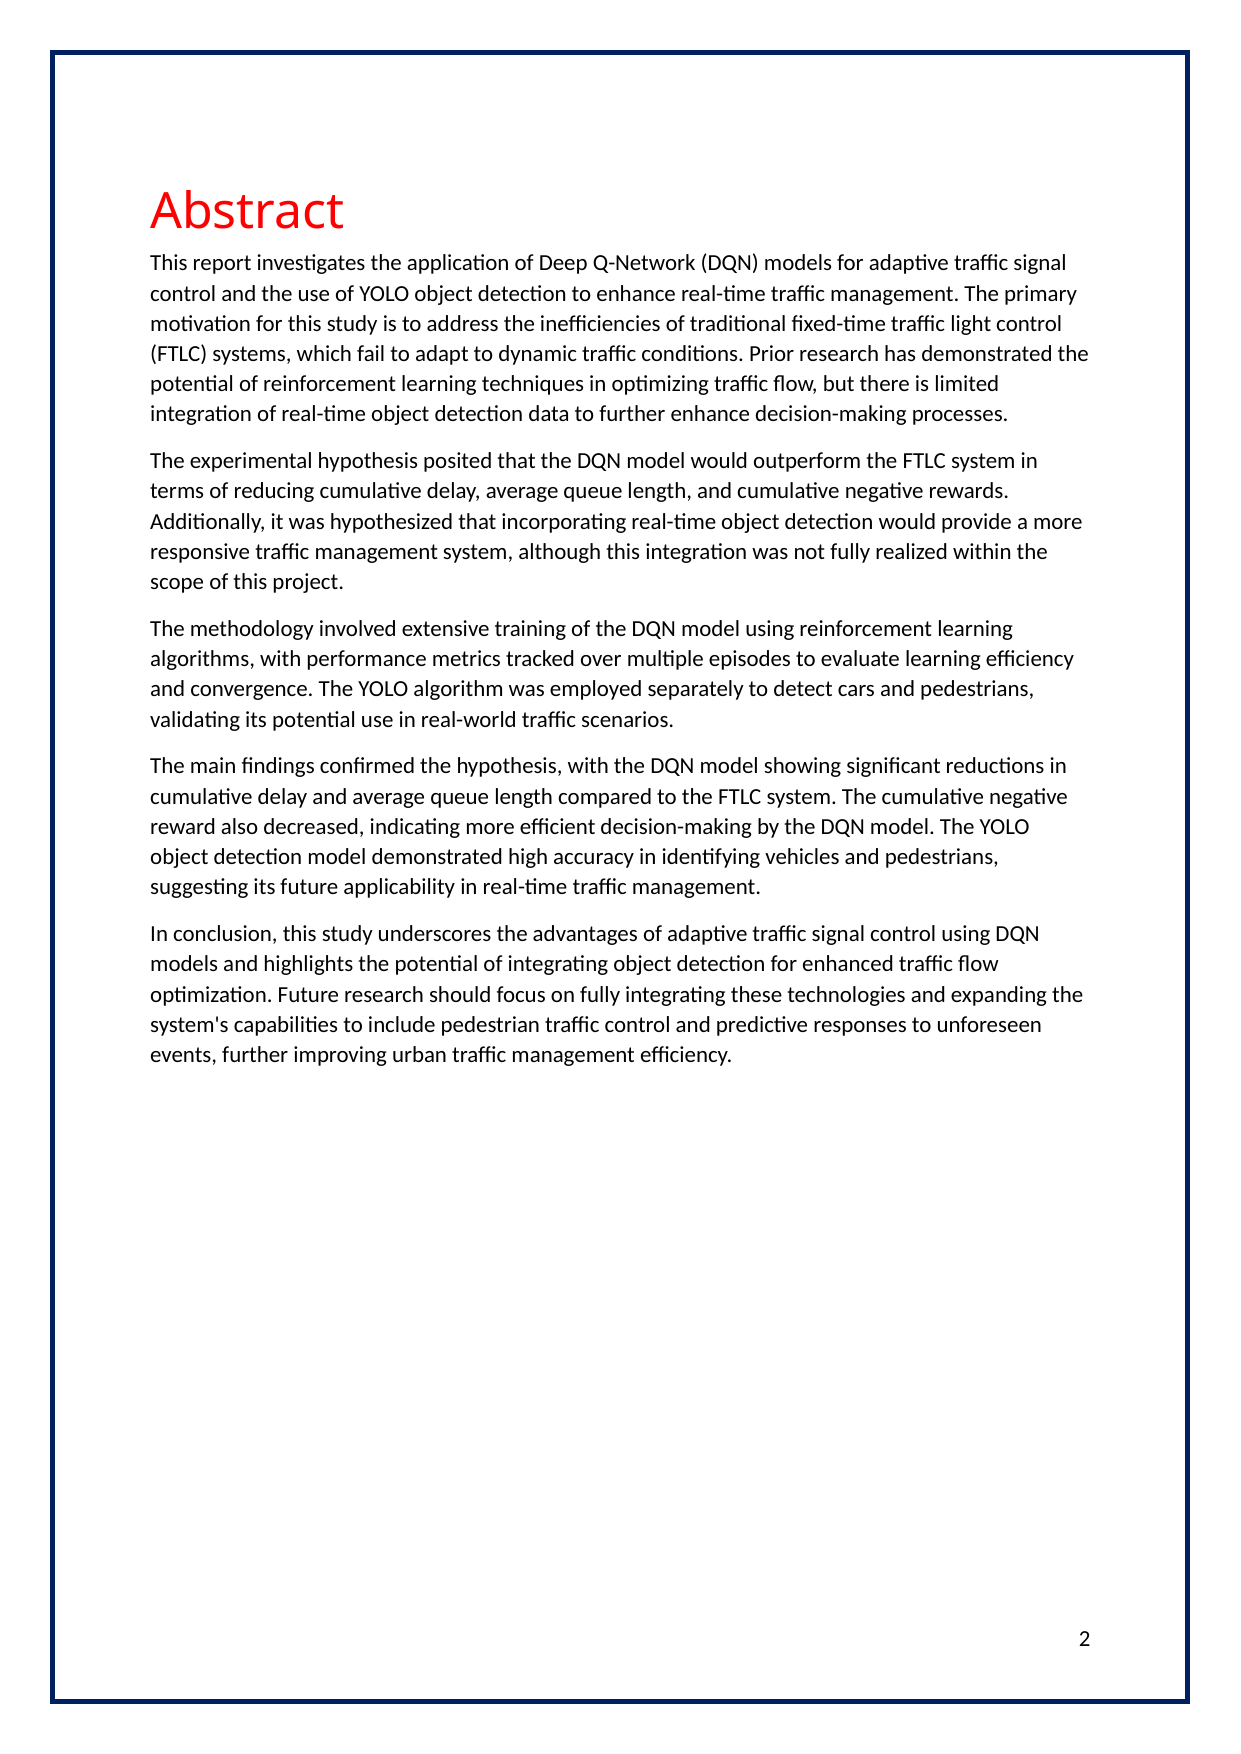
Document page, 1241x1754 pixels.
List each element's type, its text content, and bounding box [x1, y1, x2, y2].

text In conclusion, this study underscores the advantages of adaptive traffic signal control using DQN models and highlights the potential of integrating object detection for enhanced traffic flow optimization. Future research should focus on fully integrating these technologies and expanding the system's capabilities to include pedestrian traffic control and predictive responses to unforeseen events, further improving urban traffic management efficiency. [150, 919, 1090, 1068]
text The experimental hypothesis posited that the DQN model would outperform the FTLC system in terms of reducing cumulative delay, average queue length, and cumulative negative rewards. Additionally, it was hypothesized that incorporating real-time object detection would provide a more responsive traffic management system, although this integration was not fully realized within the scope of this project. [150, 446, 1090, 595]
text The methodology involved extensive training of the DQN model using reinforcement learning algorithms, with performance metrics tracked over multiple episodes to evaluate learning efficiency and convergence. The YOLO algorithm was employed separately to detect cars and pedestrians, validating its potential use in real-world traffic scenarios. [150, 614, 1090, 733]
text The main findings confirmed the hypothesis, with the DQN model showing significant reductions in cumulative delay and average queue length compared to the FTLC system. The cumulative negative reward also decreased, indicating more efficient decision-making by the DQN model. The YOLO object detection model demonstrated high accuracy in identifying vehicles and pedestrians, suggesting its future applicability in real-time traffic management. [150, 752, 1090, 901]
text This report investigates the application of Deep Q-Network (DQN) models for adaptive traffic signal control and the use of YOLO object detection to enhance real-time traffic management. The primary motivation for this study is to address the inefficiencies of traditional fixed-time traffic light control (FTLC) systems, which fail to adapt to dynamic traffic conditions. Prior research has demonstrated the potential of reinforcement learning techniques in optimizing traffic flow, but there is limited integration of real-time object detection data to further enhance decision-making processes. [150, 248, 1090, 428]
subtitle Abstract [150, 175, 1090, 243]
